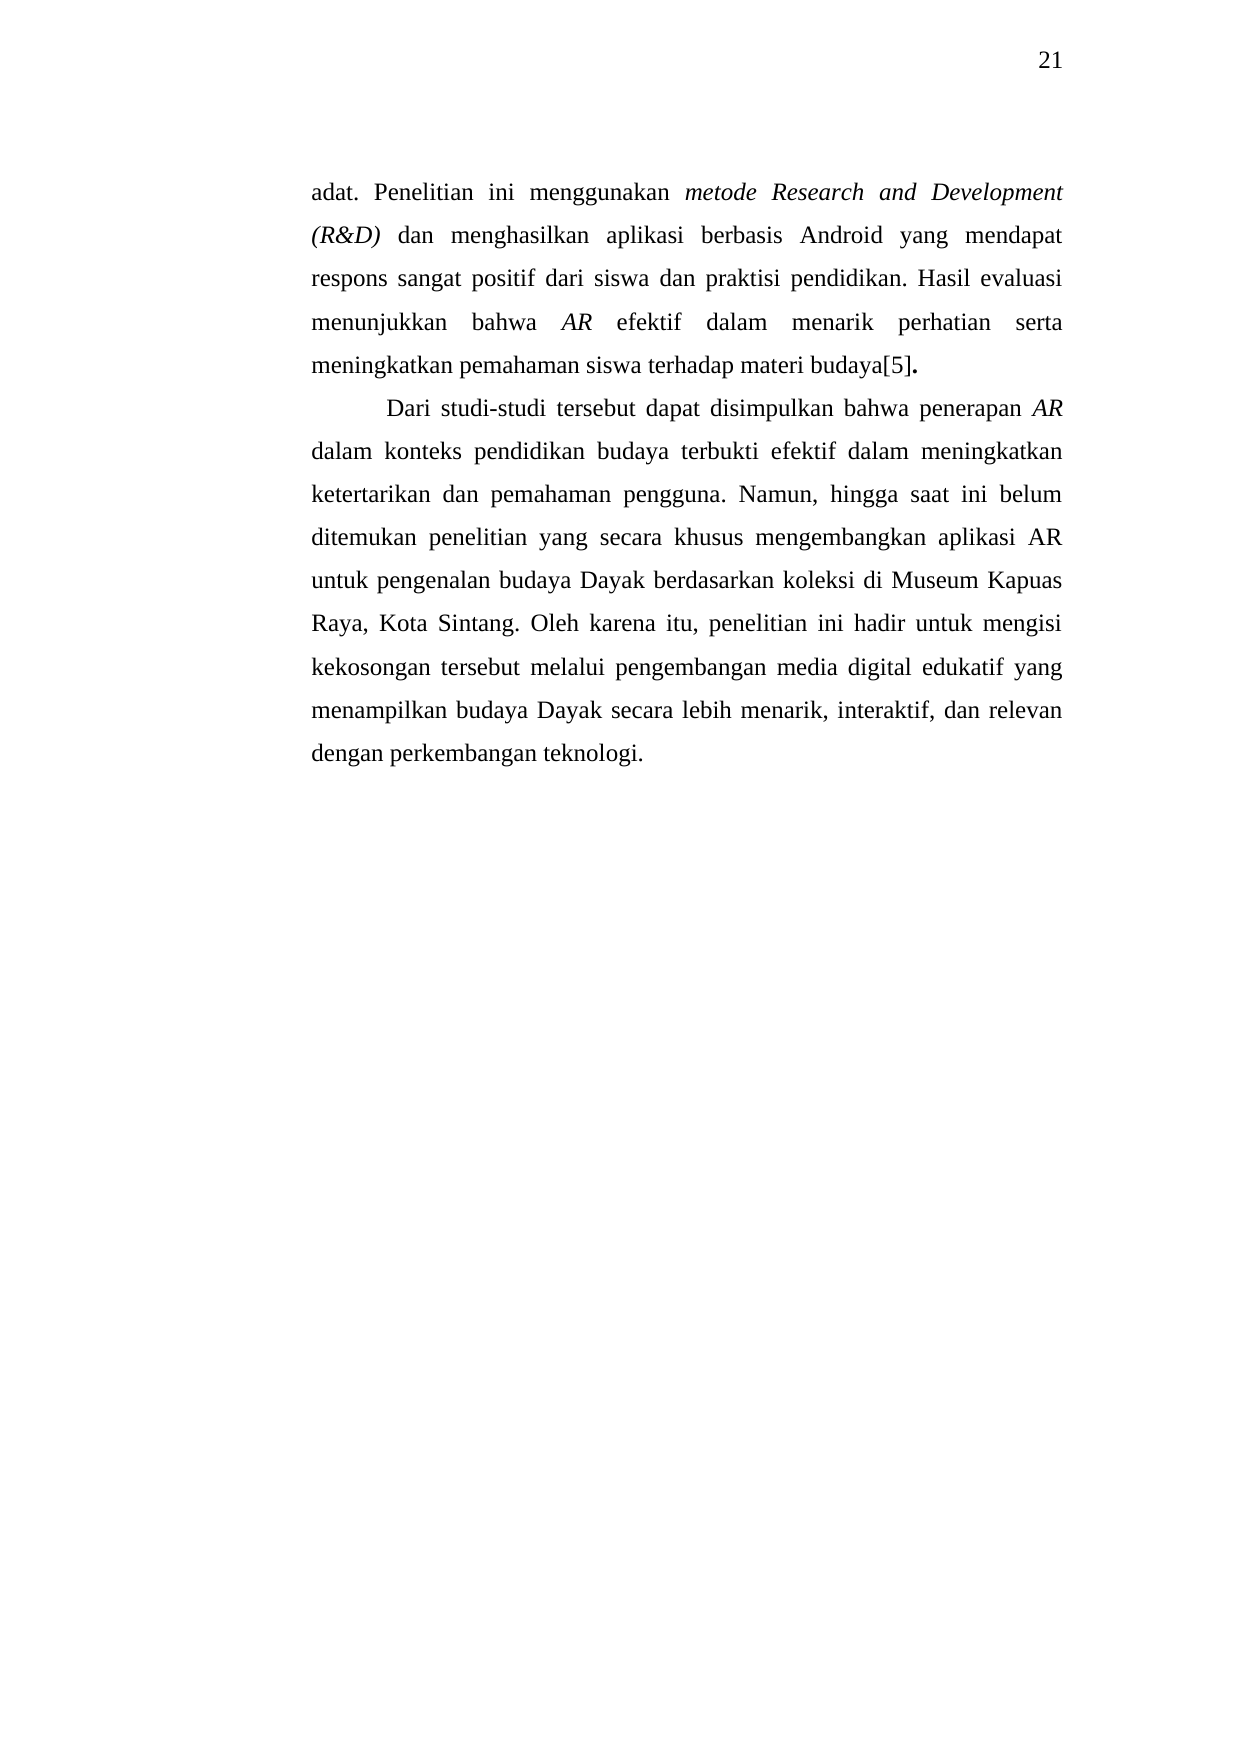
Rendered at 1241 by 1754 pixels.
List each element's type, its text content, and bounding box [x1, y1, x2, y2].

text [311, 177, 1063, 378]
text Dari studi-studi tersebut dapat disimpulkan bahwa penerapan AR dalam konteks pendidikan budaya terbukti efektif dalam meningkatkan ketertarikan dan pemahaman pengguna. Namun, hingga saat ini belum ditemukan penelitian yang secara khusus mengembangkan aplikasi AR untuk pengenalan budaya Dayak berdasarkan koleksi di Museum Kapuas Raya, Kota Sintang. Oleh karena itu, penelitian ini hadir untuk mengisi kekosongan tersebut melalui pengembangan media digital edukatif yang menampilkan budaya Dayak secara lebih menarik, interaktif, dan relevan dengan perkembangan teknologi. [311, 393, 1063, 767]
